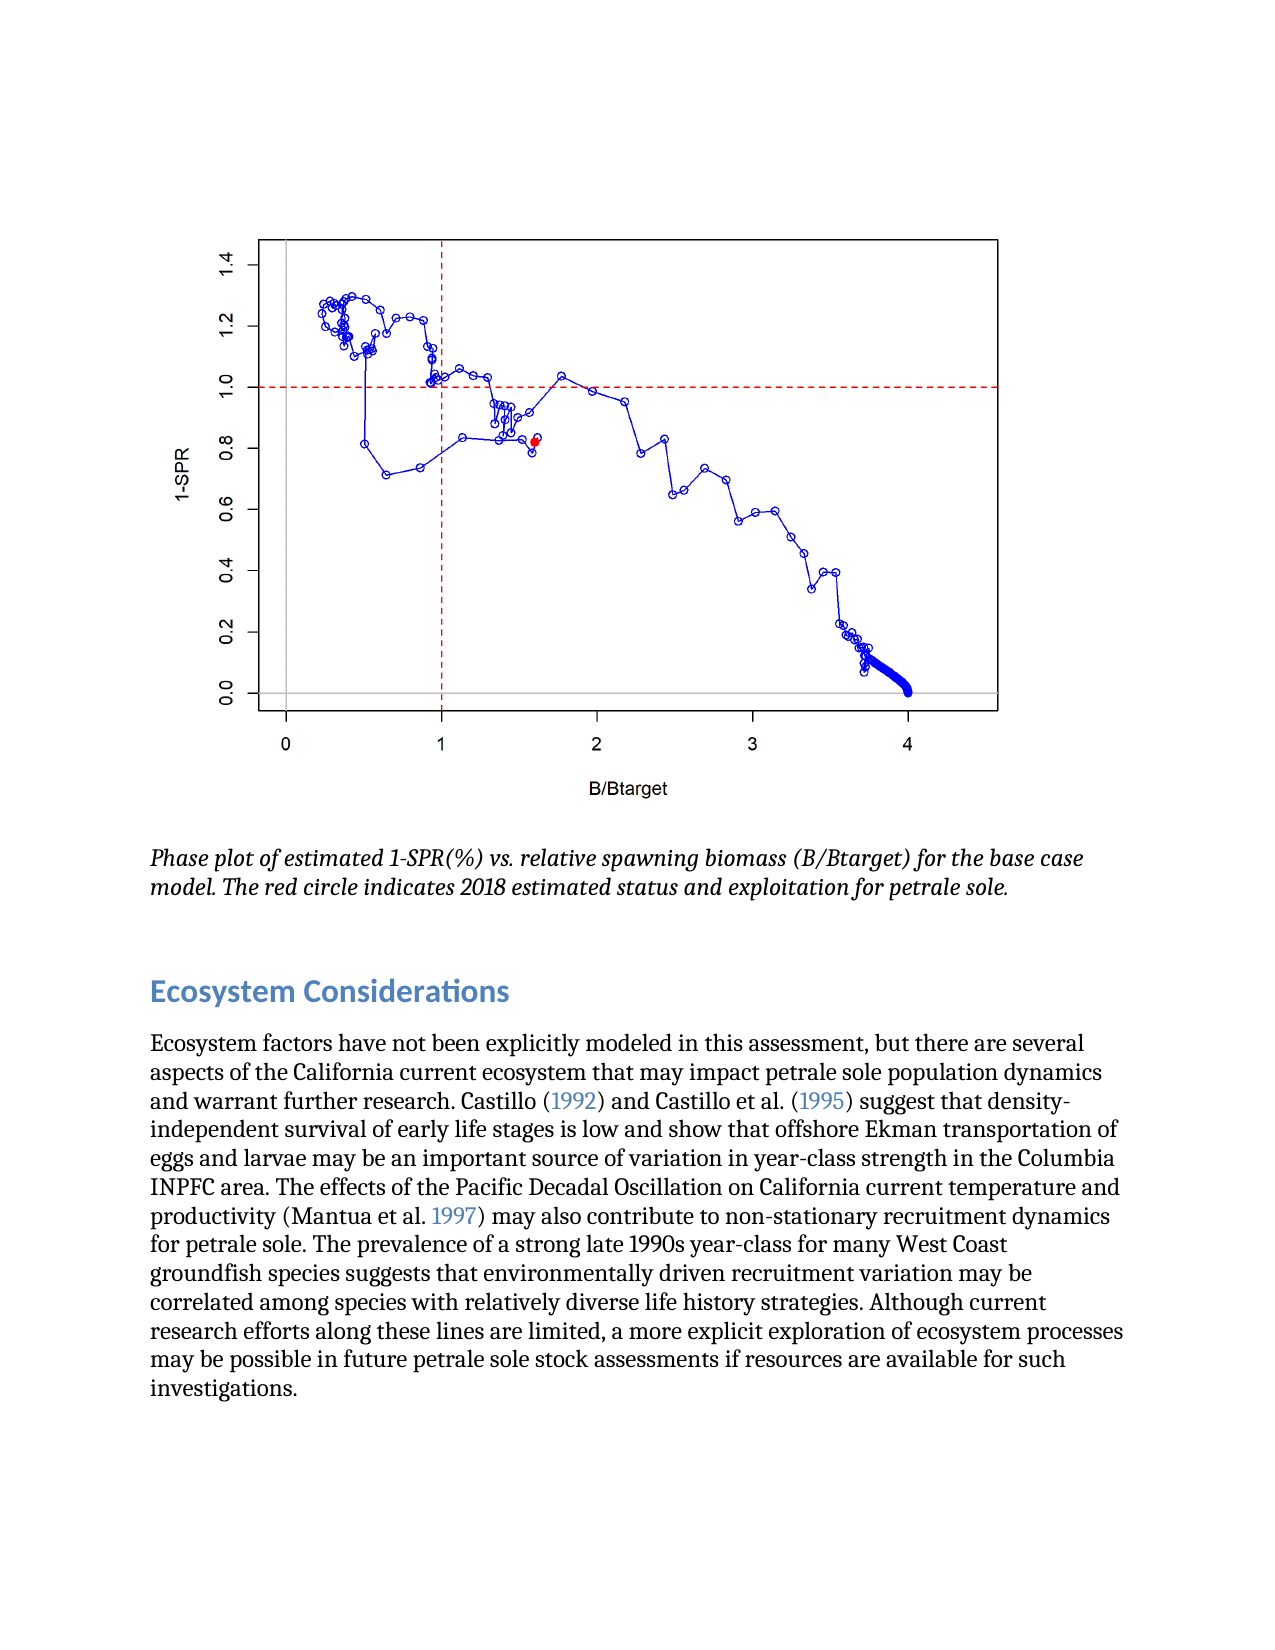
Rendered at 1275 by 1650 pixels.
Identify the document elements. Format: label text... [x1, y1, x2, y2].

subtitle Ecosystem Considerations [150, 970, 1125, 1010]
text Phase plot of estimated 1-SPR(%) vs. relative spawning biomass (B/Btarget) for the base case model. The red circle indicates 2018 estimated status and exploitation for petrale sole. [150, 844, 1125, 901]
text Ecosystem factors have not been explicitly modeled in this assessment, but there are several aspects of the California current ecosystem that may impact petrale sole population dynamics and warrant further research. Castillo (1992) and Castillo et al. (1995) suggest that density-independent survival of early life stages is low and show that offshore Ekman transportation of eggs and larvae may be an important source of variation in year-class strength in the Columbia INPFC area. The effects of the Pacific Decadal Oscillation on California current temperature and productivity (Mantua et al. 1997) may also contribute to non-stationary recruitment dynamics for petrale sole. The prevalence of a strong late 1990s year-class for many West Coast groundfish species suggests that environmentally driven recruitment variation may be correlated among species with relatively diverse life history strategies. Although current research efforts along these lines are limited, a more explicit exploration of ecosystem processes may be possible in future petrale sole stock assessments if resources are available for such investigations. [150, 1029, 1125, 1403]
picture [168, 150, 1044, 823]
